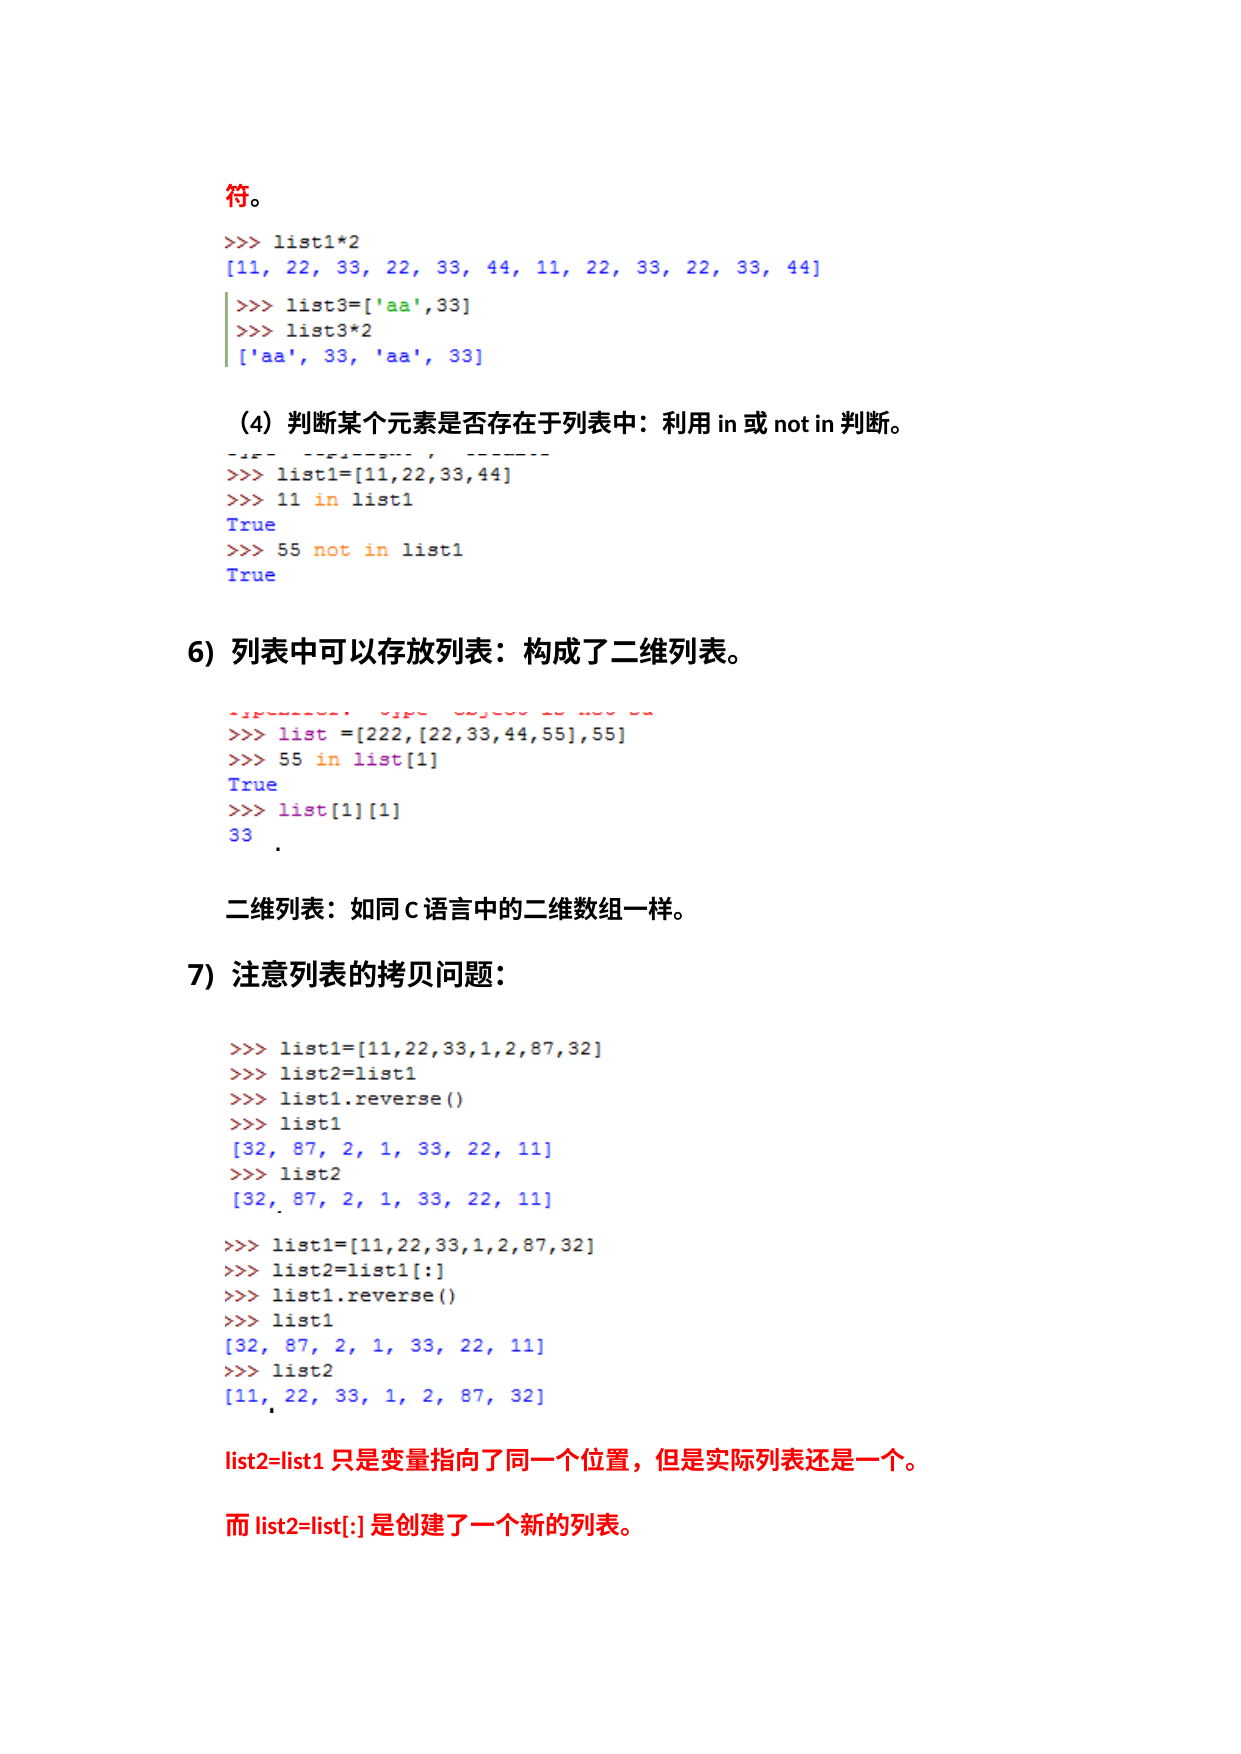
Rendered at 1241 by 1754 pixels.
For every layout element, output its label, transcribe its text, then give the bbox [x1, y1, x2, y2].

list （4）判断某个元素是否存在于列表中：利用in 或 not in 判断。 [225, 389, 1053, 454]
picture [225, 1231, 618, 1413]
list 而list2=list[:] 是创建了一个新的列表。 [225, 1491, 1053, 1556]
picture [225, 292, 536, 367]
picture [225, 1036, 616, 1213]
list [225, 162, 1053, 227]
picture [225, 454, 552, 586]
subtitle 注意列表的拷贝问题： [187, 940, 1028, 1005]
list 二维列表：如同C语言中的二维数组一样。 [225, 875, 1053, 940]
picture [225, 227, 836, 285]
list list2=list1 只是变量指向了同一个位置，但是实际列表还是一个。 [225, 1426, 1053, 1491]
picture [225, 712, 654, 851]
subtitle 列表中可以存放列表：构成了二维列表。 [187, 617, 1028, 682]
